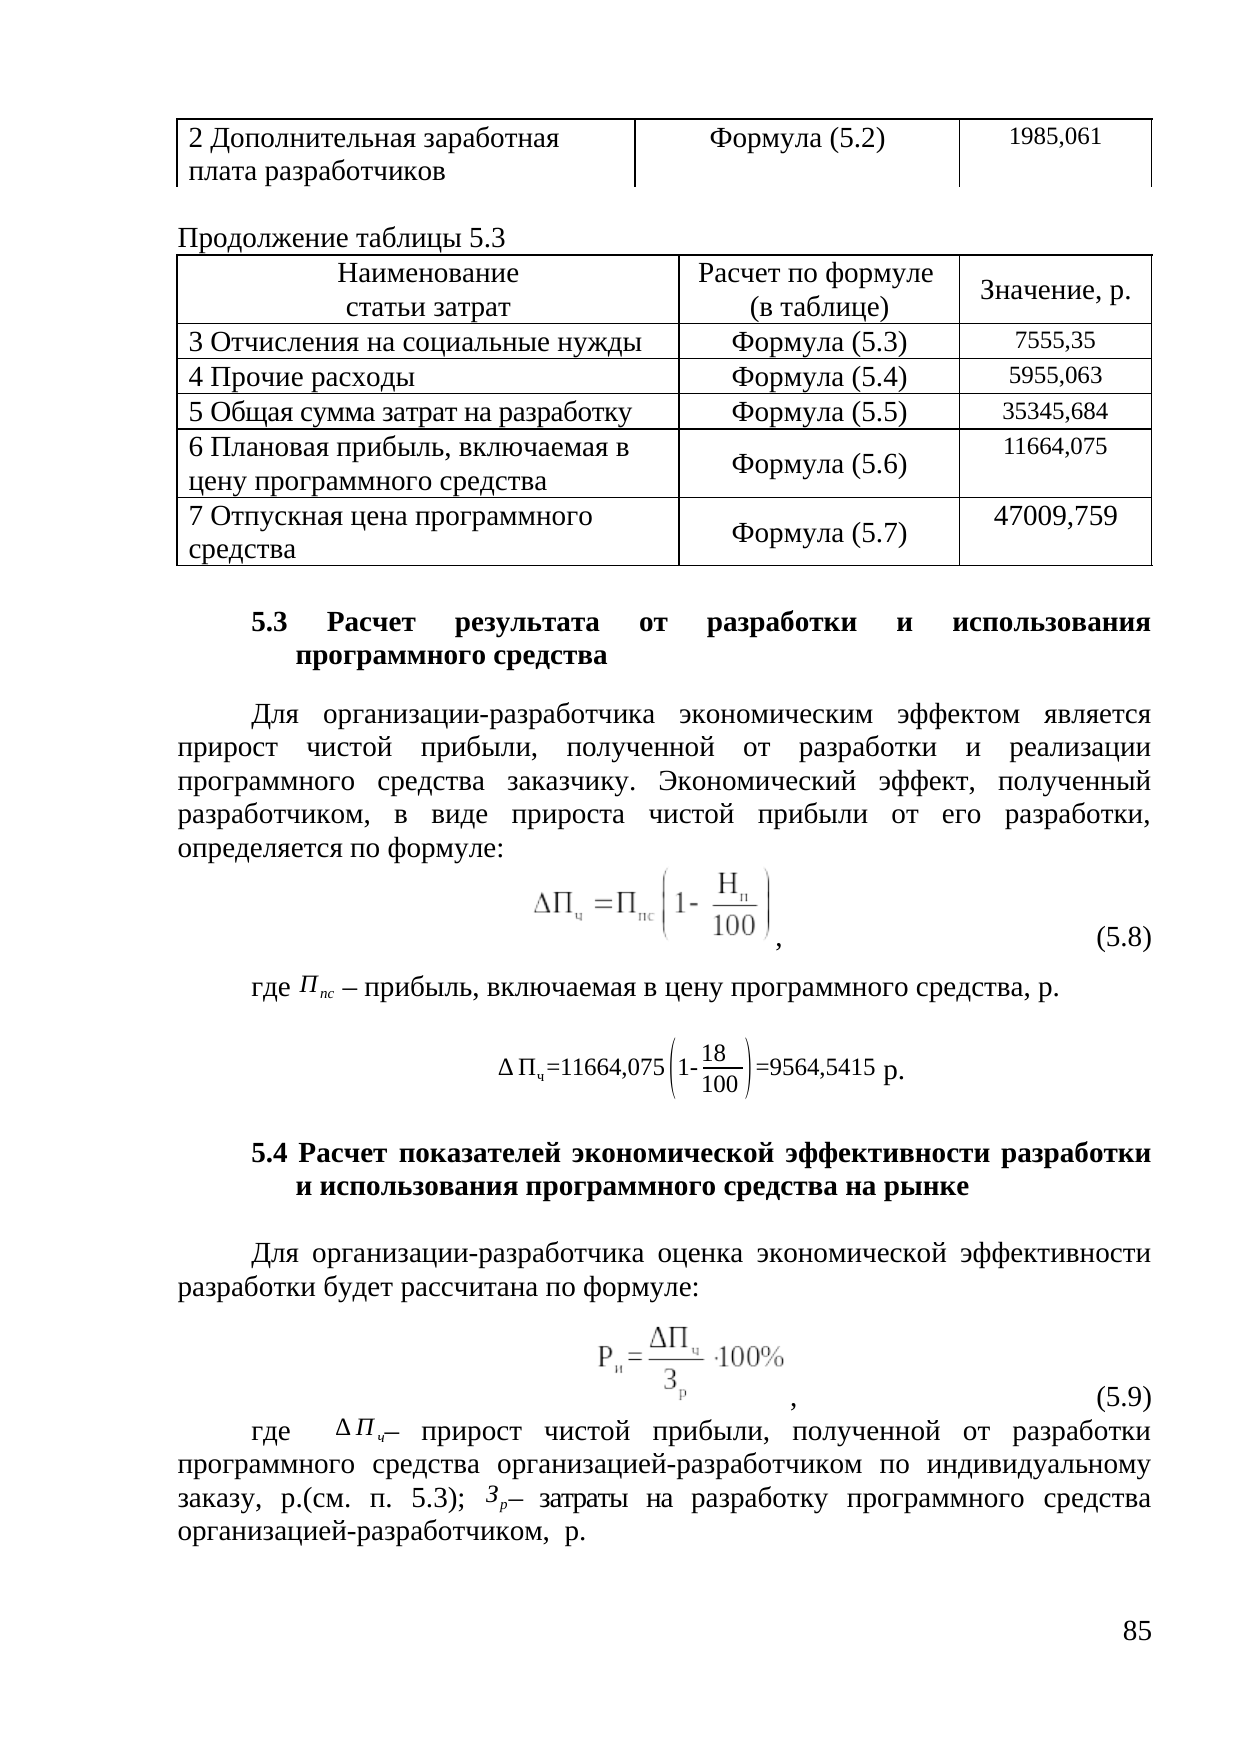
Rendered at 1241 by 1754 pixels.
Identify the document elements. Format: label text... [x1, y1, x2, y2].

text где ‒ прибыль, включаемая в цену программного средства, р. [177, 969, 1152, 1003]
subtitle 5.3 Расчет результата от разработки и использования программного средства [251, 604, 1152, 671]
text где ‒ прирост чистой прибыли, полученной от разработки программного средства организацией-разработчиком по индивидуальному заказу, р.(см. п. 5.3); ‒ затраты на разработку программного средства организацией-разработчиком, р. [177, 1413, 1152, 1547]
table_cell Формула (5.3) [680, 324, 959, 358]
table_cell 6 Плановая прибыль, включаемая в цену программного средства [178, 430, 678, 496]
table_cell Формула (5.2) [636, 120, 959, 187]
text р. [177, 1036, 1152, 1101]
table_cell [960, 359, 1151, 393]
text , (5.8) [177, 864, 1152, 952]
table_cell [960, 394, 1151, 428]
table_cell 3 Отчисления на социальные нужды [178, 324, 678, 358]
table_cell [960, 324, 1151, 358]
text , (5.9) [177, 1319, 1152, 1413]
table_header Наименование статьи затрат [178, 256, 678, 322]
table_cell [960, 120, 1151, 187]
text Для организации-разработчика экономическим эффектом является прирост чистой прибыли, полученной от разработки и реализации программного средства заказчику. Экономический эффект, полученный разработчиком, в виде прироста чистой прибыли от его разработки, определяется по формуле: [177, 696, 1152, 864]
table_header Расчет по формуле (в таблице) [680, 256, 959, 322]
table_header Значение, р. [960, 256, 1151, 322]
text Продолжение таблицы 5.3 [177, 220, 1152, 254]
table_cell Формула (5.5) [680, 394, 959, 428]
table_cell 47009,759 [960, 498, 1151, 565]
table_cell [960, 430, 1151, 496]
table_cell Формула (5.7) [680, 498, 959, 565]
table_cell 4 Прочие расходы [178, 359, 678, 393]
table_cell 5 Общая сумма затрат на разработку [178, 394, 678, 428]
table_cell 7 Отпускная цена программного средства [178, 498, 678, 565]
text Для организации-разработчика оценка экономической эффективности разработки будет рассчитана по формуле: [177, 1235, 1152, 1302]
table_cell 2 Дополнительная заработная плата разработчиков [178, 120, 634, 187]
text 5.4 Расчет показателей экономической эффективности разработки и использования программного средства на рынке [251, 1135, 1152, 1202]
table_cell Формула (5.6) [680, 430, 959, 496]
table_cell Формула (5.4) [680, 359, 959, 393]
